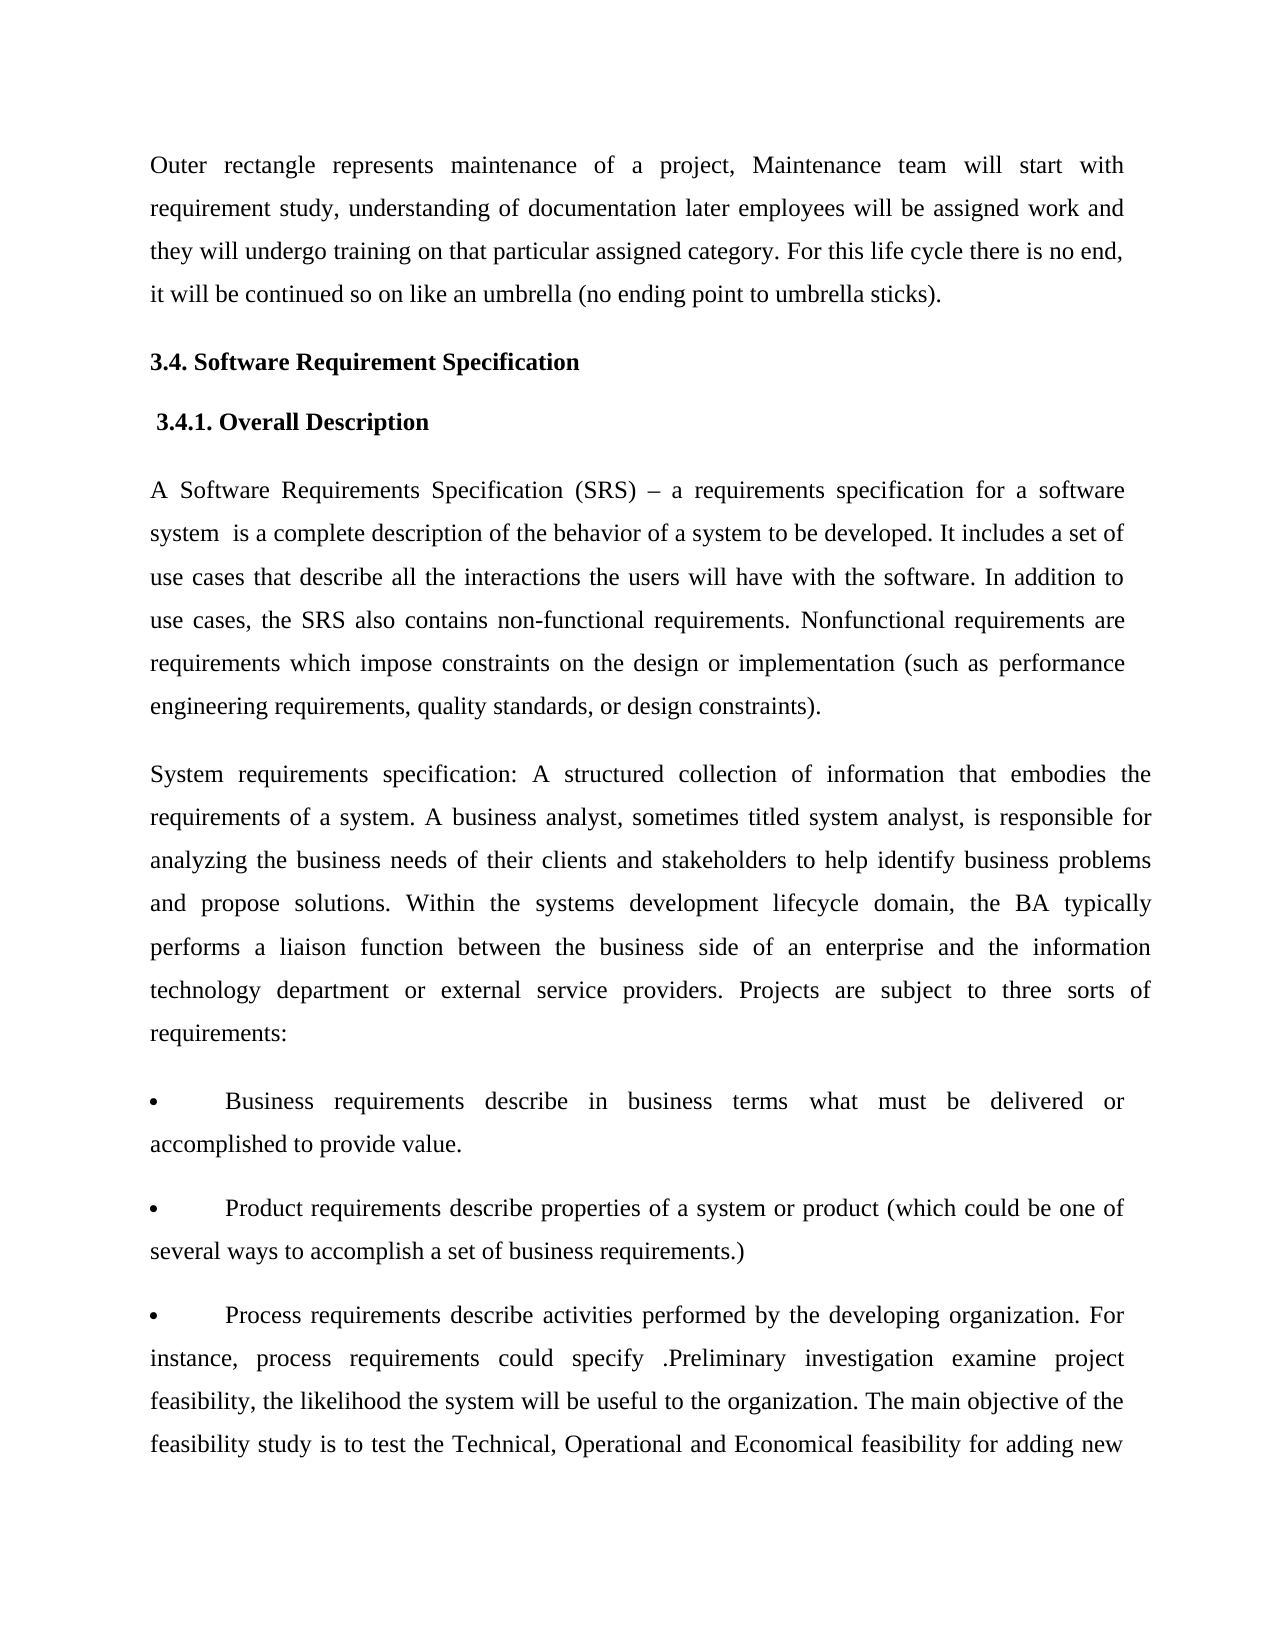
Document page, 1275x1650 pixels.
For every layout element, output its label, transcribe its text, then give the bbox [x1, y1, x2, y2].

text System requirements specification: A structured collection of information that embodies the requirements of a system. A business analyst, sometimes titled system analyst, is responsible for analyzing the business needs of their clients and stakeholders to help identify business problems and propose solutions. Within the systems development lifecycle domain, the BA typically performs a liaison function between the business side of an enterprise and the information technology department or external service providers. Projects are subject to three sorts of requirements: [150, 759, 1152, 1047]
list Business requirements describe in business terms what must be delivered or accomplished to provide value. [150, 1086, 1125, 1158]
text A Software Requirements Specification (SRS) – a requirements specification for a software system is a complete description of the behavior of a system to be developed. It includes a set of use cases that describe all the interactions the users will have with the software. In addition to use cases, the SRS also contains non-functional requirements. Nonfunctional requirements are requirements which impose constraints on the design or implementation (such as performance engineering requirements, quality standards, or design constraints). [150, 475, 1125, 720]
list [150, 1300, 1125, 1458]
text 3.4.1. Overall Description [150, 407, 1125, 436]
list Product requirements describe properties of a system or product (which could be one of several ways to accomplish a set of business requirements.) [150, 1193, 1125, 1265]
text Outer rectangle represents maintenance of a project, Maintenance team will start with requirement study, understanding of documentation later employees will be assigned work and they will undergo training on that particular assigned category. For this life cycle there is no end, it will be continued so on like an umbrella (no ending point to umbrella sticks). [150, 150, 1125, 308]
text 3.4. Software Requirement Specification [150, 347, 1125, 376]
